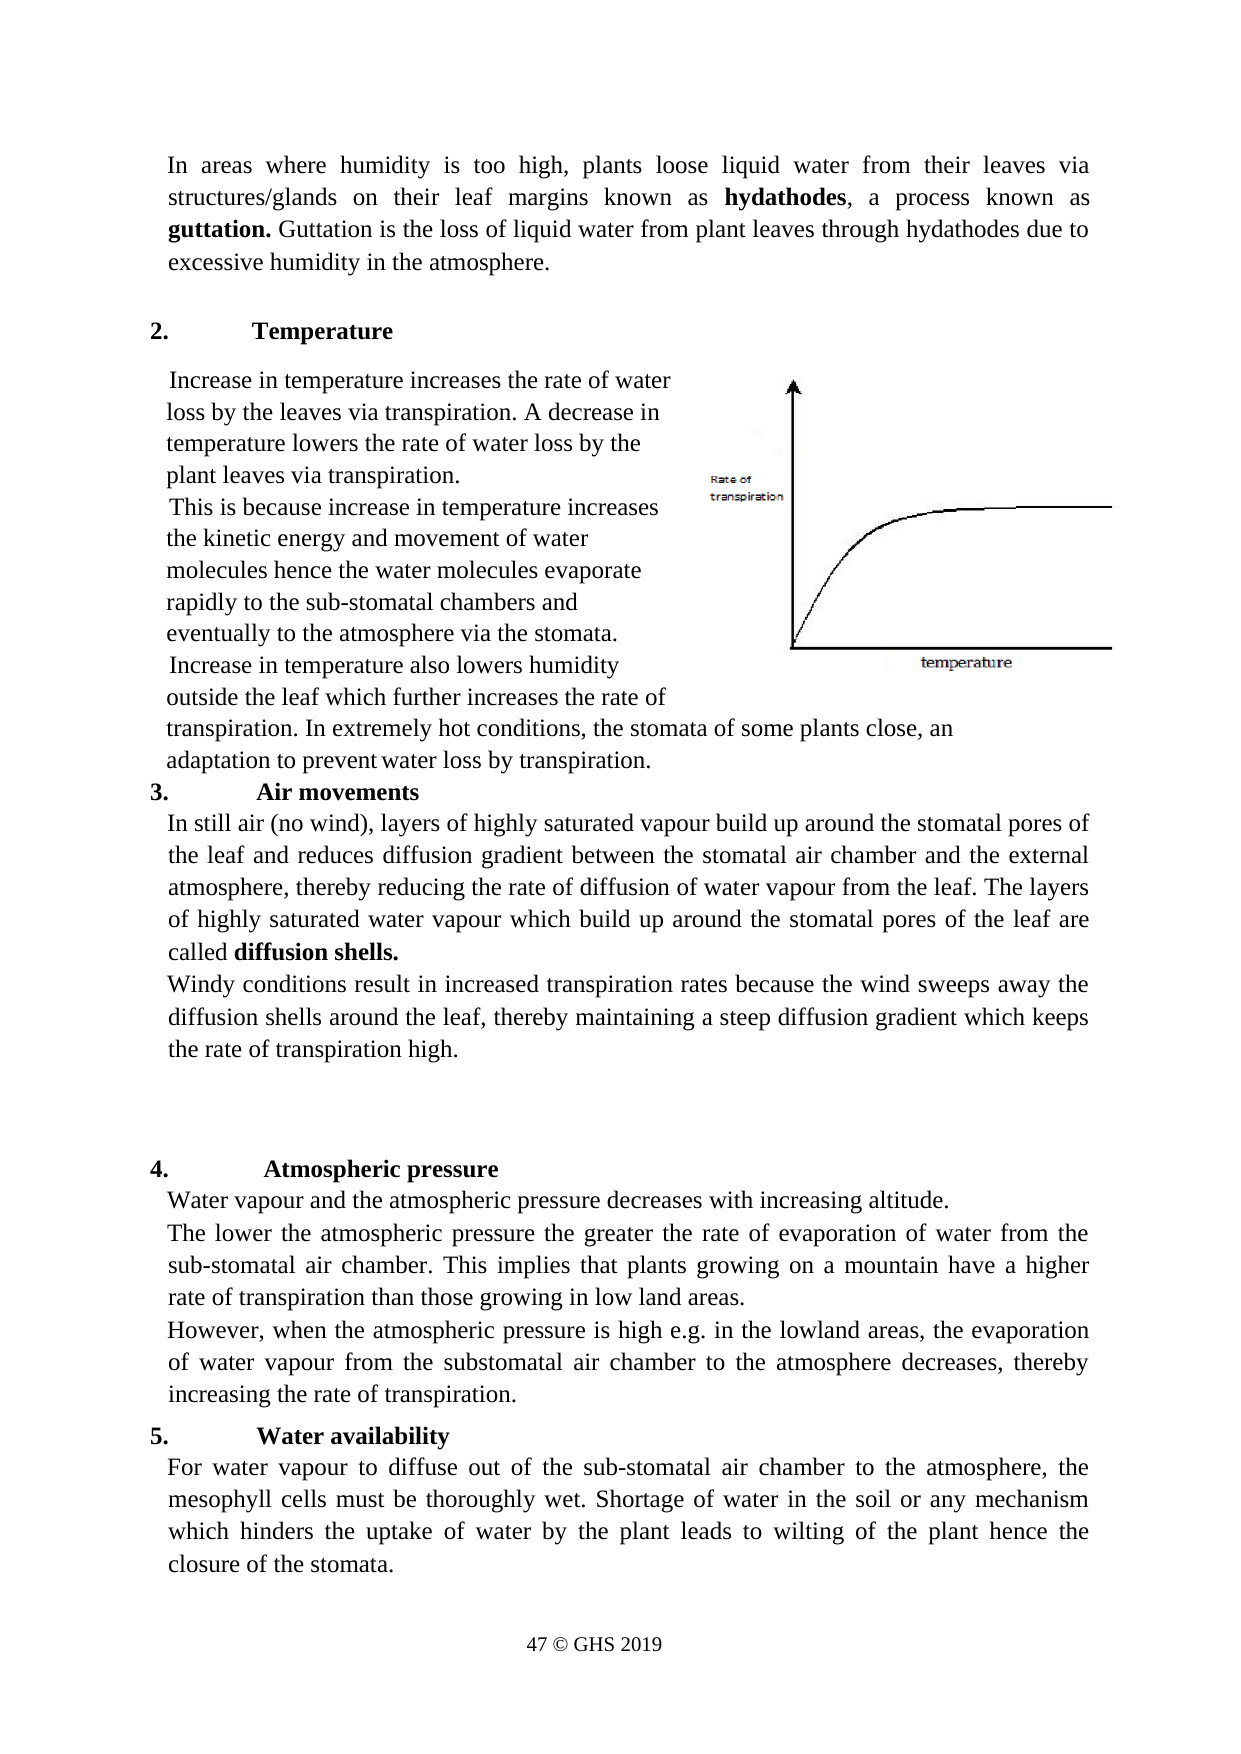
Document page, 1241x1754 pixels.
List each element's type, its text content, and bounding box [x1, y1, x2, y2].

subtitle 5. Water availability [150, 1421, 1090, 1450]
text In still air (no wind), layers of highly saturated vapour build up around the stomatal pores of the leaf and reduces diffusion gradient between the stomatal air chamber and the external atmosphere, thereby reducing the rate of diffusion of water vapour from the leaf. The layers of highly saturated water vapour which build up around the stomatal pores of the leaf are called diffusion shells. [167, 808, 1090, 966]
text The lower the atmospheric pressure the greater the rate of evaporation of water from the sub-stomatal air chamber. This implies that plants growing on a mountain have a higher rate of transpiration than those growing in low land areas. [167, 1218, 1090, 1311]
text Increase in temperature increases the rate of water loss by the leaves via transpiration. A decrease in temperature lowers the rate of water loss by the plant leaves via transpiration. [165, 365, 692, 488]
text Water vapour and the atmospheric pressure decreases with increasing altitude. [167, 1185, 1090, 1214]
subtitle 4. Atmospheric pressure [150, 1154, 1090, 1183]
subtitle 2. Temperature [150, 316, 1090, 344]
picture [692, 365, 1113, 688]
text However, when the atmospheric pressure is high e.g. in the lowland areas, the evaporation of water vapour from the substomatal air chamber to the atmosphere decreases, thereby increasing the rate of transpiration. [167, 1315, 1090, 1408]
text For water vapour to diffuse out of the sub-stomatal air chamber to the atmosphere, the mesophyll cells must be thoroughly wet. Shortage of water in the soil or any mechanism which hinders the uptake of water by the plant leads to wilting of the plant hence the closure of the stomata. [167, 1452, 1090, 1577]
text This is because increase in temperature increases the kinetic energy and movement of water molecules hence the water molecules evaporate rapidly to the sub-stomatal chambers and eventually to the atmosphere via the stomata. [165, 492, 692, 647]
text Windy conditions result in increased transpiration rates because the wind sweeps away the diffusion shells around the leaf, thereby maintaining a steep diffusion gradient which keeps the rate of transpiration high. [167, 969, 1090, 1063]
text In areas where humidity is too high, plants loose liquid water from their leaves via structures/glands on their leaf margins known as hydathodes, a process known as guttation. Guttation is the loss of liquid water from plant leaves through hydathodes due to excessive humidity in the atmosphere. [167, 150, 1090, 275]
text Increase in temperature also lowers humidity outside the leaf which further increases the rate of transpiration. In extremely hot conditions, the stomata of some plants close, an adaptation to prevent water loss by transpiration. [165, 650, 983, 774]
subtitle 3. Air movements [150, 777, 1090, 806]
